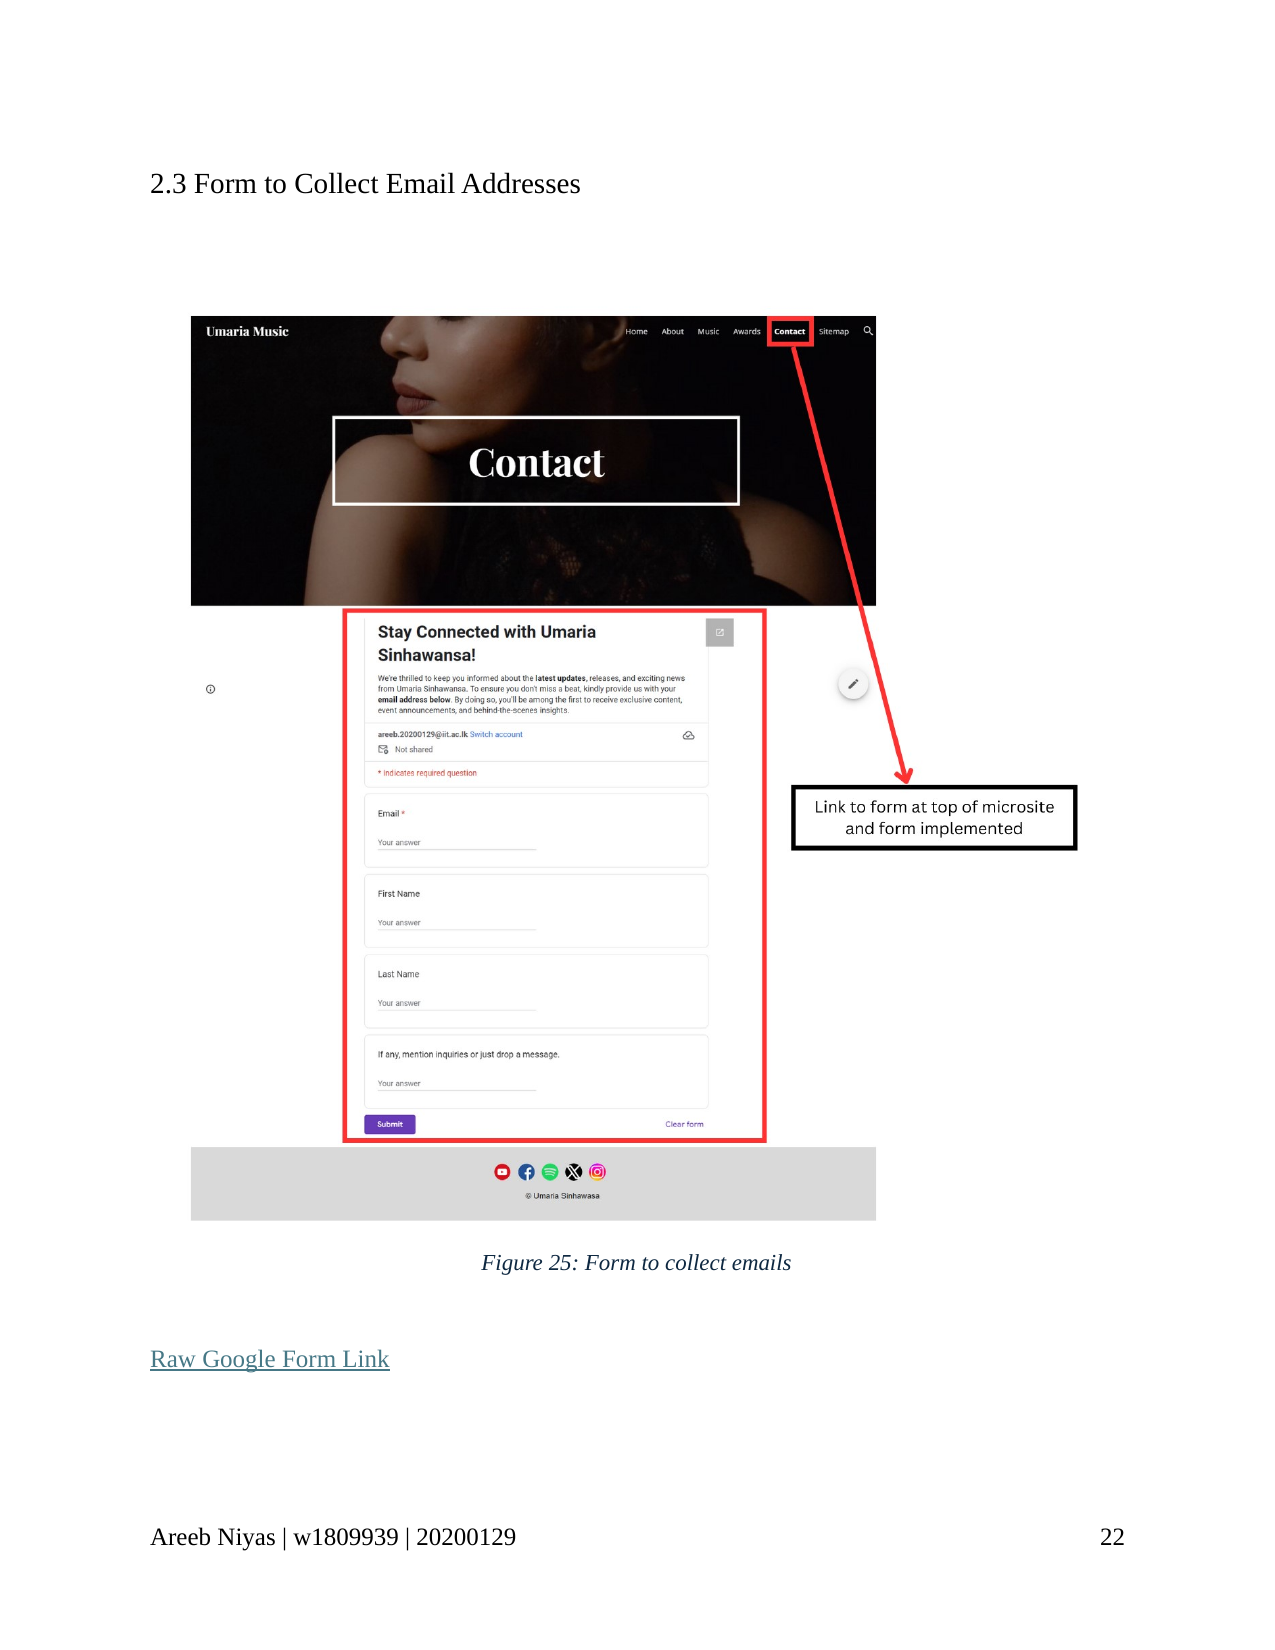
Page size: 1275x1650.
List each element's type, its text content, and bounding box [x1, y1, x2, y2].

subtitle 2.3 Form to Collect Email Addresses [150, 167, 1125, 200]
picture [187, 304, 1088, 1221]
text Figure 25: Form to collect emails [150, 1249, 1125, 1276]
text Raw Google Form Link [150, 1344, 1125, 1373]
